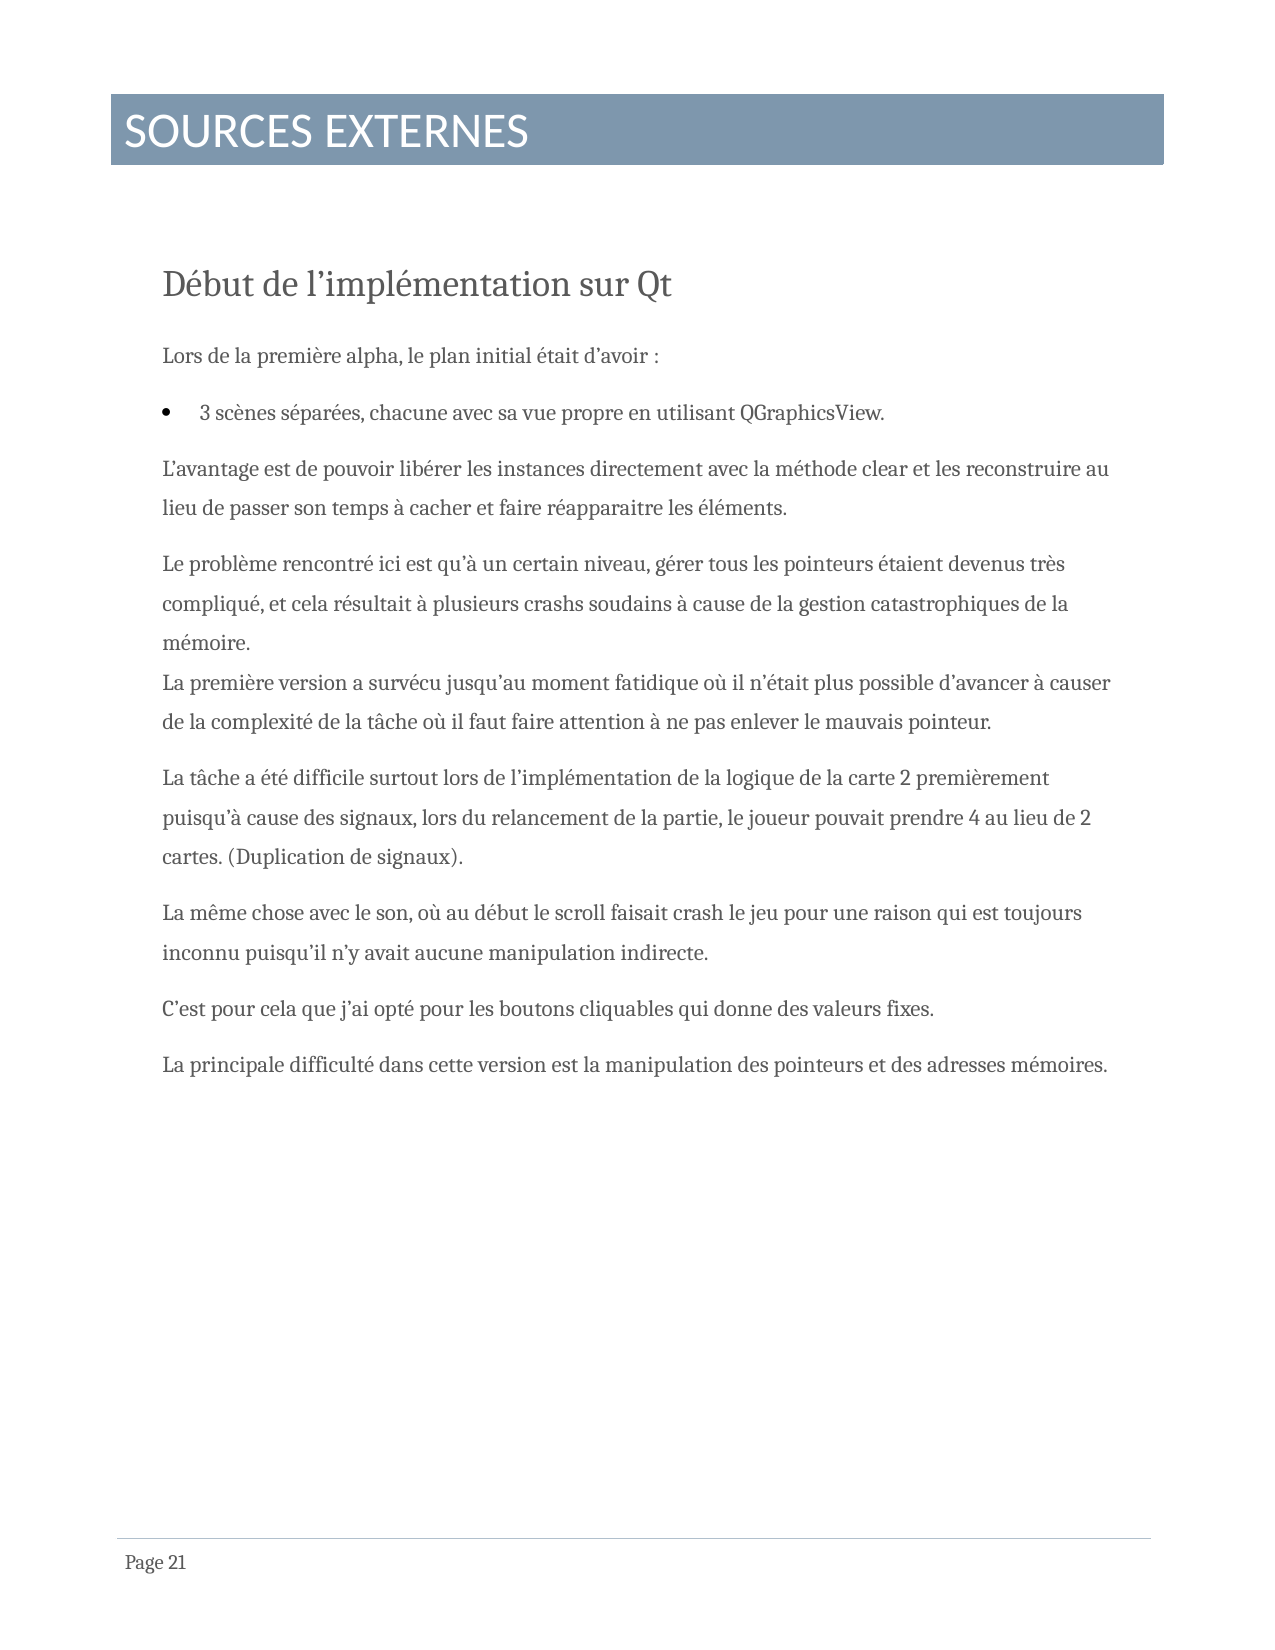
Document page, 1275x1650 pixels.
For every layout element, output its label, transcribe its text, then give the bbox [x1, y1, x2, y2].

text La principale difficulté dans cette version est la manipulation des pointeurs et des adresses mémoires. [162, 1052, 1113, 1078]
text L’avantage est de pouvoir libérer les instances directement avec la méthode clear et les reconstruire au lieu de passer son temps à cacher et faire réapparaitre les éléments. [162, 455, 1113, 521]
list 3 scènes séparées, chacune avec sa vue propre en utilisant QGraphicsView. [162, 399, 1113, 426]
text C’est pour cela que j’ai opté pour les boutons cliquables qui donne des valeurs fixes. [162, 996, 1113, 1022]
text Le problème rencontré ici est qu’à un certain niveau, gérer tous les pointeurs étaient devenus très compliqué, et cela résultait à plusieurs crashs soudains à cause de la gestion catastrophiques de la mémoire. La première version a survécu jusqu’au moment fatidique où il n’était plus possible d’avancer à causer de la complexité de la tâche où il faut faire attention à ne pas enlever le mauvais pointeur. [162, 551, 1113, 735]
text La tâche a été difficile surtout lors de l’implémentation de la logique de la carte 2 premièrement puisqu’à cause des signaux, lors du relancement de la partie, le joueur pouvait prendre 4 au lieu de 2 cartes. (Duplication de signaux). [162, 765, 1113, 870]
text Lors de la première alpha, le plan initial était d’avoir : [162, 343, 1113, 369]
subtitle Début de l’implémentation sur Qt [162, 262, 1151, 306]
text La même chose avec le son, où au début le scroll faisait crash le jeu pour une raison qui est toujours inconnu puisqu’il n’y avait aucune manipulation indirecte. [162, 900, 1113, 966]
